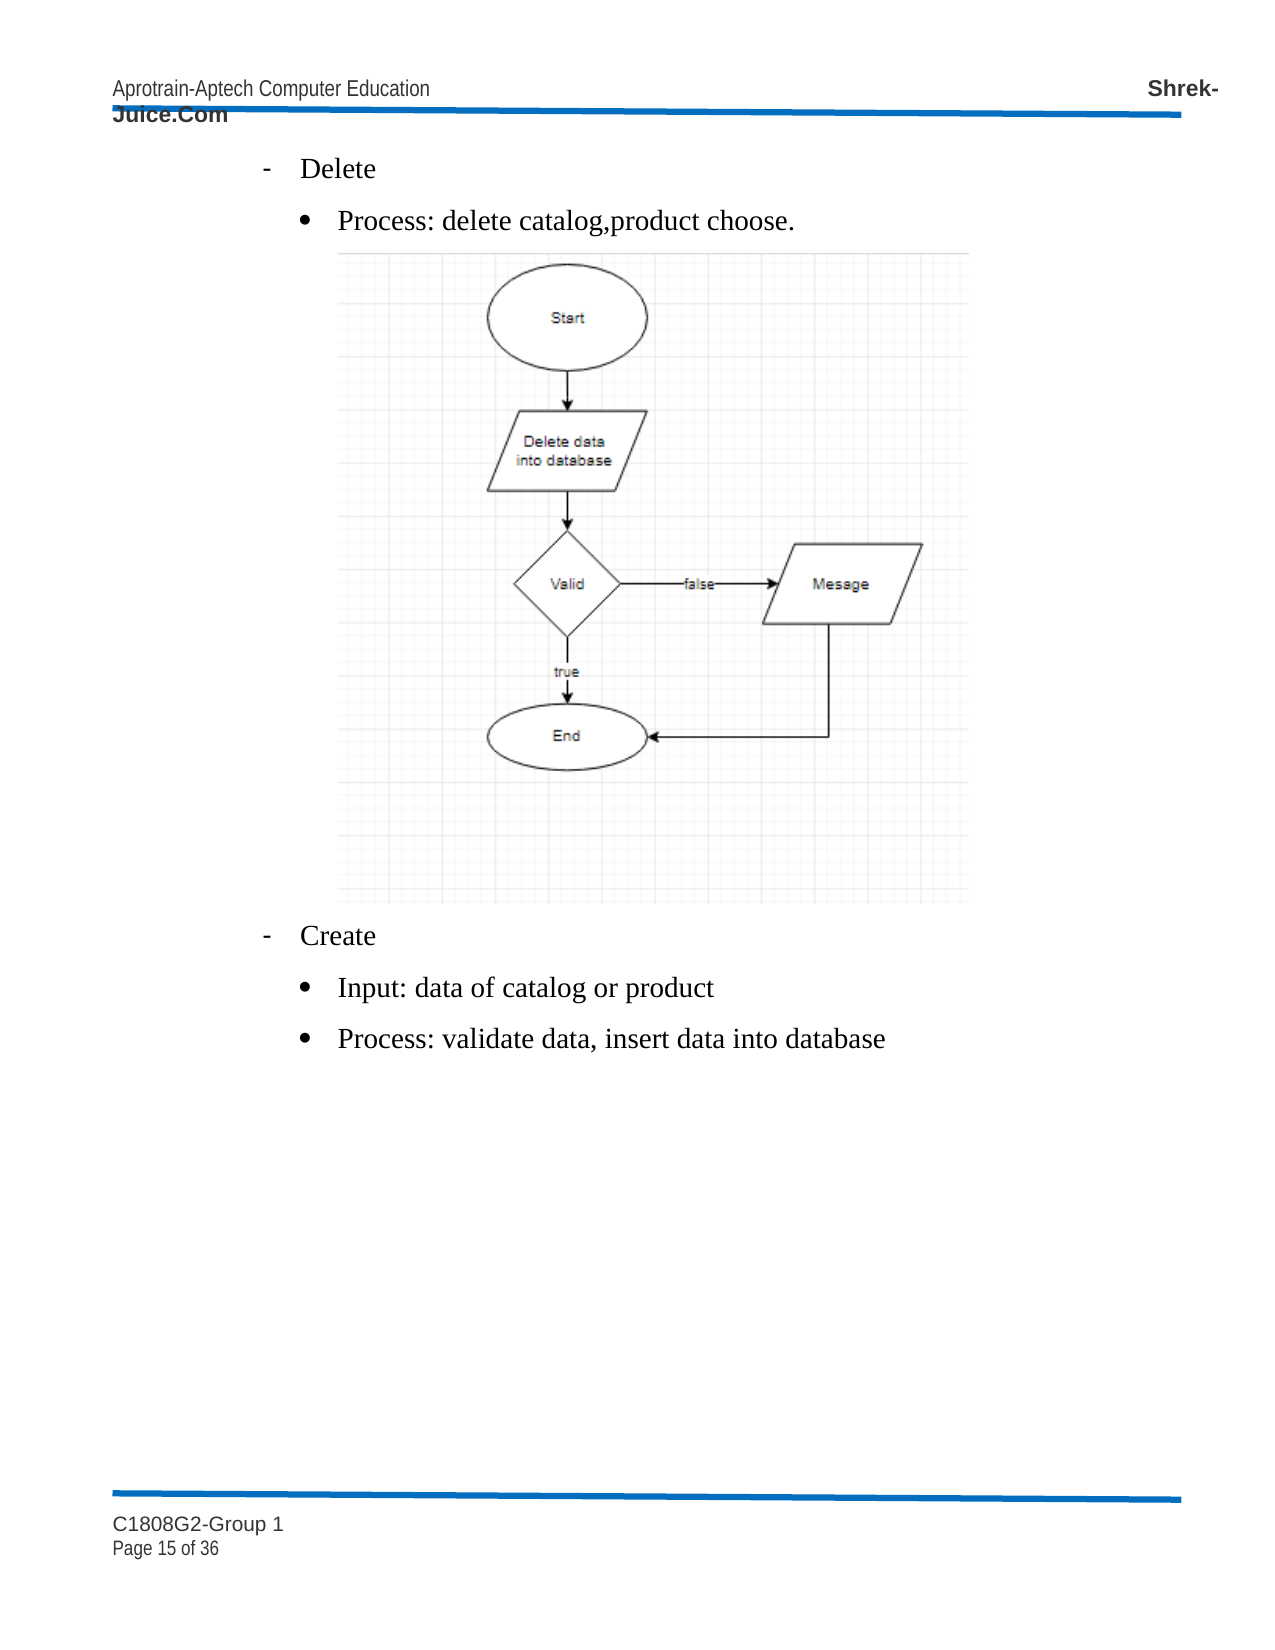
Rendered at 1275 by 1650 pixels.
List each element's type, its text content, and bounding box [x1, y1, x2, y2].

list Create [262, 917, 1106, 953]
list Input: data of catalog or product [300, 971, 1106, 1004]
list Process: validate data, insert data into database [300, 1021, 1106, 1054]
picture [337, 253, 969, 904]
list Process: delete catalog,product choose. [300, 203, 1106, 237]
list Delete [262, 150, 1106, 186]
